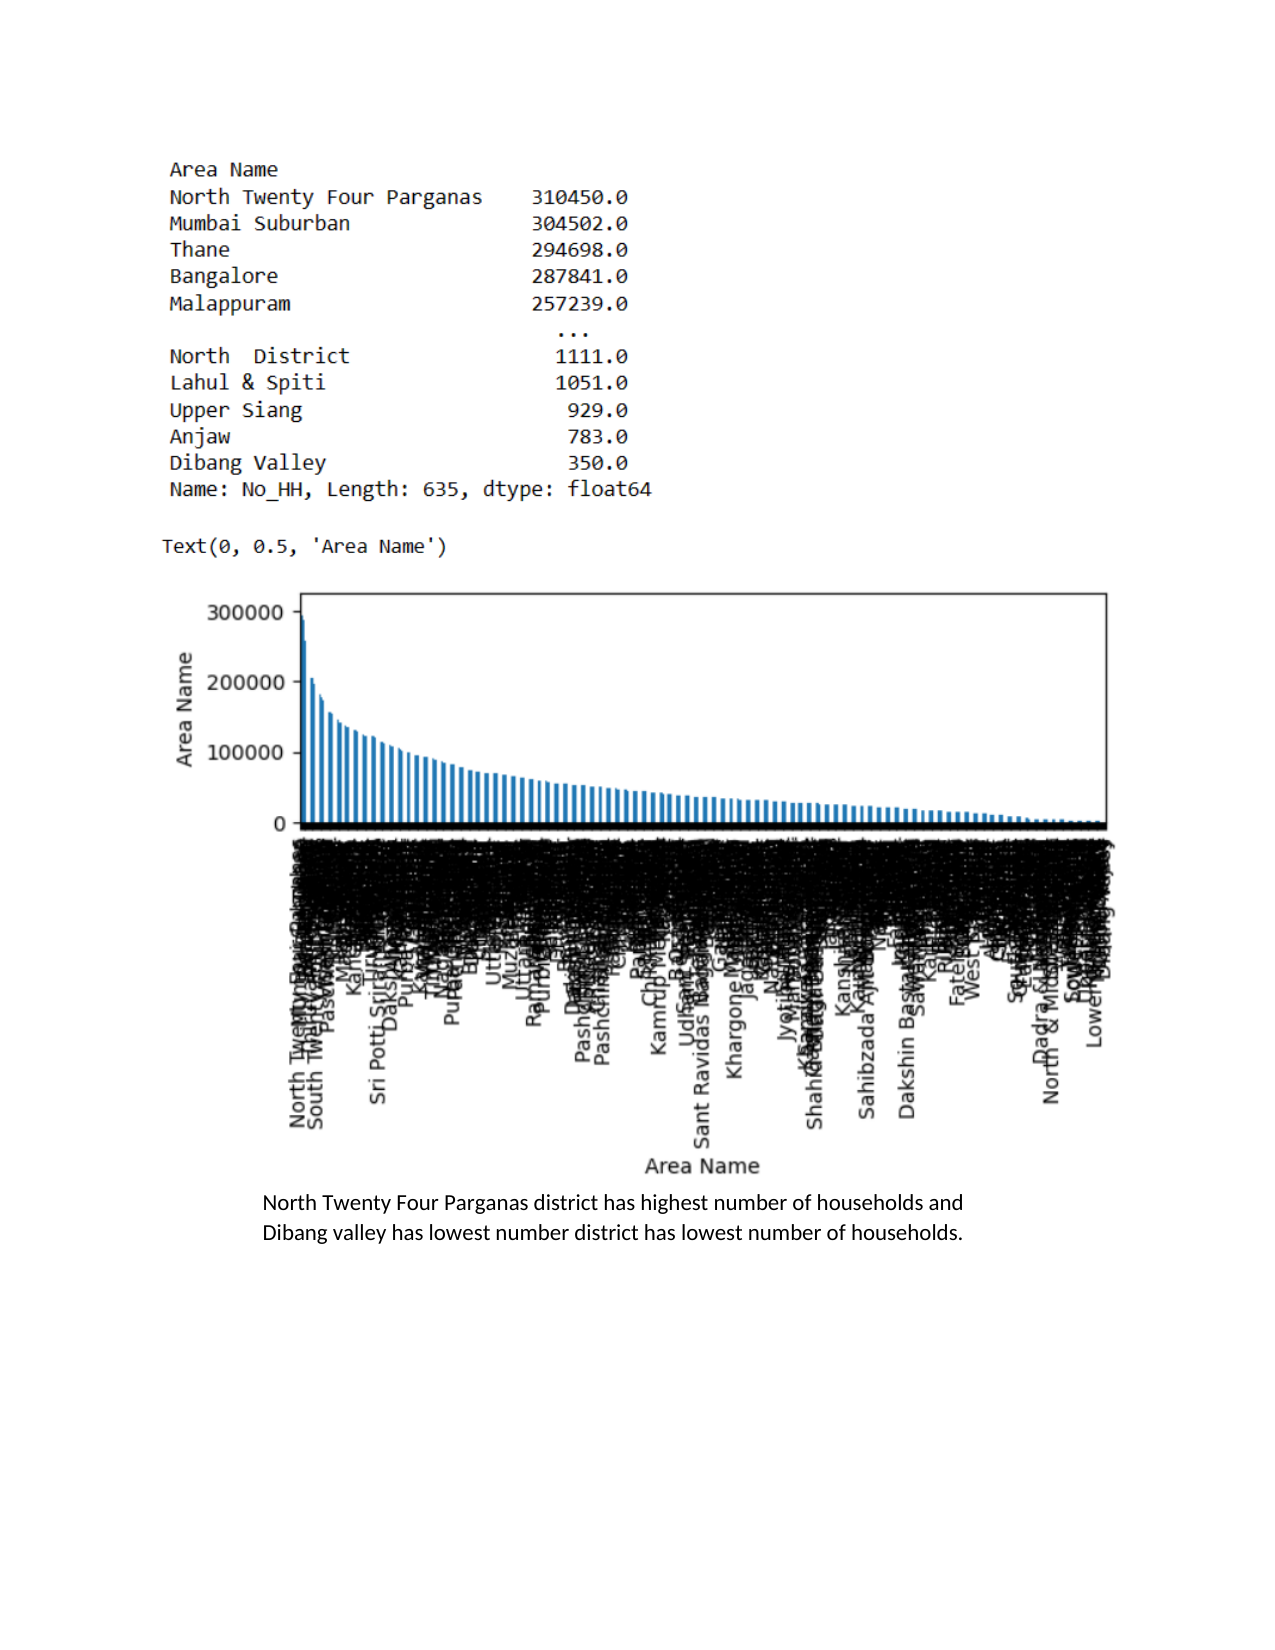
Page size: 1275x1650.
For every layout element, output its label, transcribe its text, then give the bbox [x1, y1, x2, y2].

picture [150, 150, 665, 515]
picture [150, 528, 1125, 1189]
list Dibang valley has lowest number district has lowest number of households. [262, 1218, 1125, 1247]
list North Twenty Four Parganas district has highest number of households and [262, 1189, 1125, 1216]
